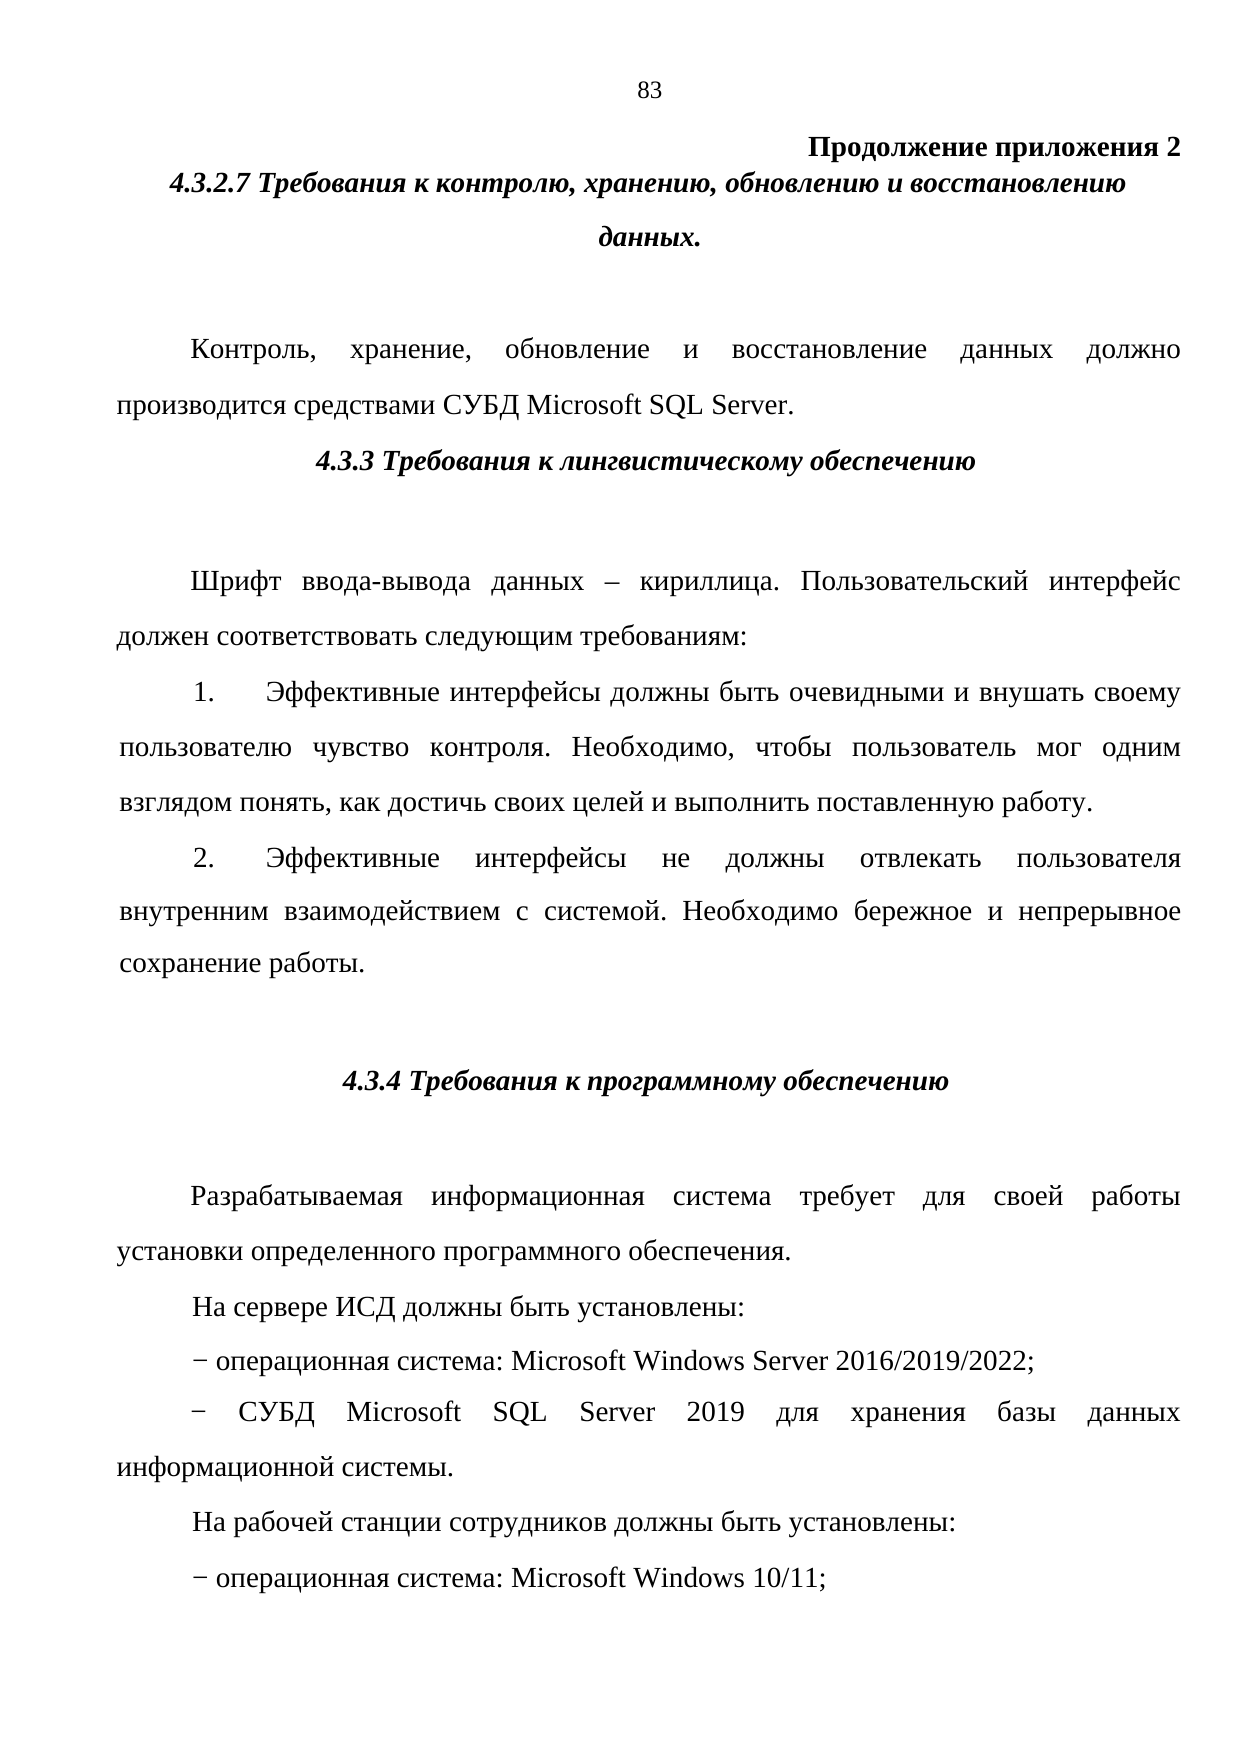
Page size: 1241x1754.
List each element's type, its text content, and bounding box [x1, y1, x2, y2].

subtitle 4.3.3 Требования к лингвистическому обеспечению [120, 443, 1172, 476]
text − операционная система: Microsoft Windows Server 2016/2019/2022; [192, 1343, 1182, 1377]
text − СУБД Microsoft SQL Server 2019 для хранения базы данных информационной системы. [116, 1394, 1182, 1483]
text 4.3.2.7 Требования к контролю, хранению, обновлению и восстановлению данных. [120, 165, 1179, 253]
text На сервере ИСД должны быть установлены: [192, 1289, 1182, 1323]
subtitle 4.3.4 Требования к программному обеспечению [120, 1063, 1172, 1097]
list Эффективные интерфейсы должны быть очевидными и внушать своему пользователю чувство контроля. Необходимо, чтобы пользователь мог одним взглядом понять, как достичь своих целей и выполнить поставленную работу. [119, 674, 1182, 818]
text Шрифт ввода-вывода данных – кириллица. Пользовательский интерфейс должен соответствовать следующим требованиям: [116, 563, 1182, 652]
text Разрабатываемая информационная система требует для своей работы установки определенного программного обеспечения. [116, 1178, 1182, 1267]
text На рабочей станции сотрудников должны быть установлены: [192, 1504, 1182, 1538]
list Эффективные интерфейсы не должны отвлекать пользователя внутренним взаимодействием с системой. Необходимо бережное и непрерывное сохранение работы. [119, 840, 1182, 978]
text − операционная система: Microsoft Windows 10/11; [192, 1560, 1182, 1593]
text Контроль, хранение, обновление и восстановление данных должно производится средствами СУБД Microsoft SQL Server. [116, 331, 1182, 420]
